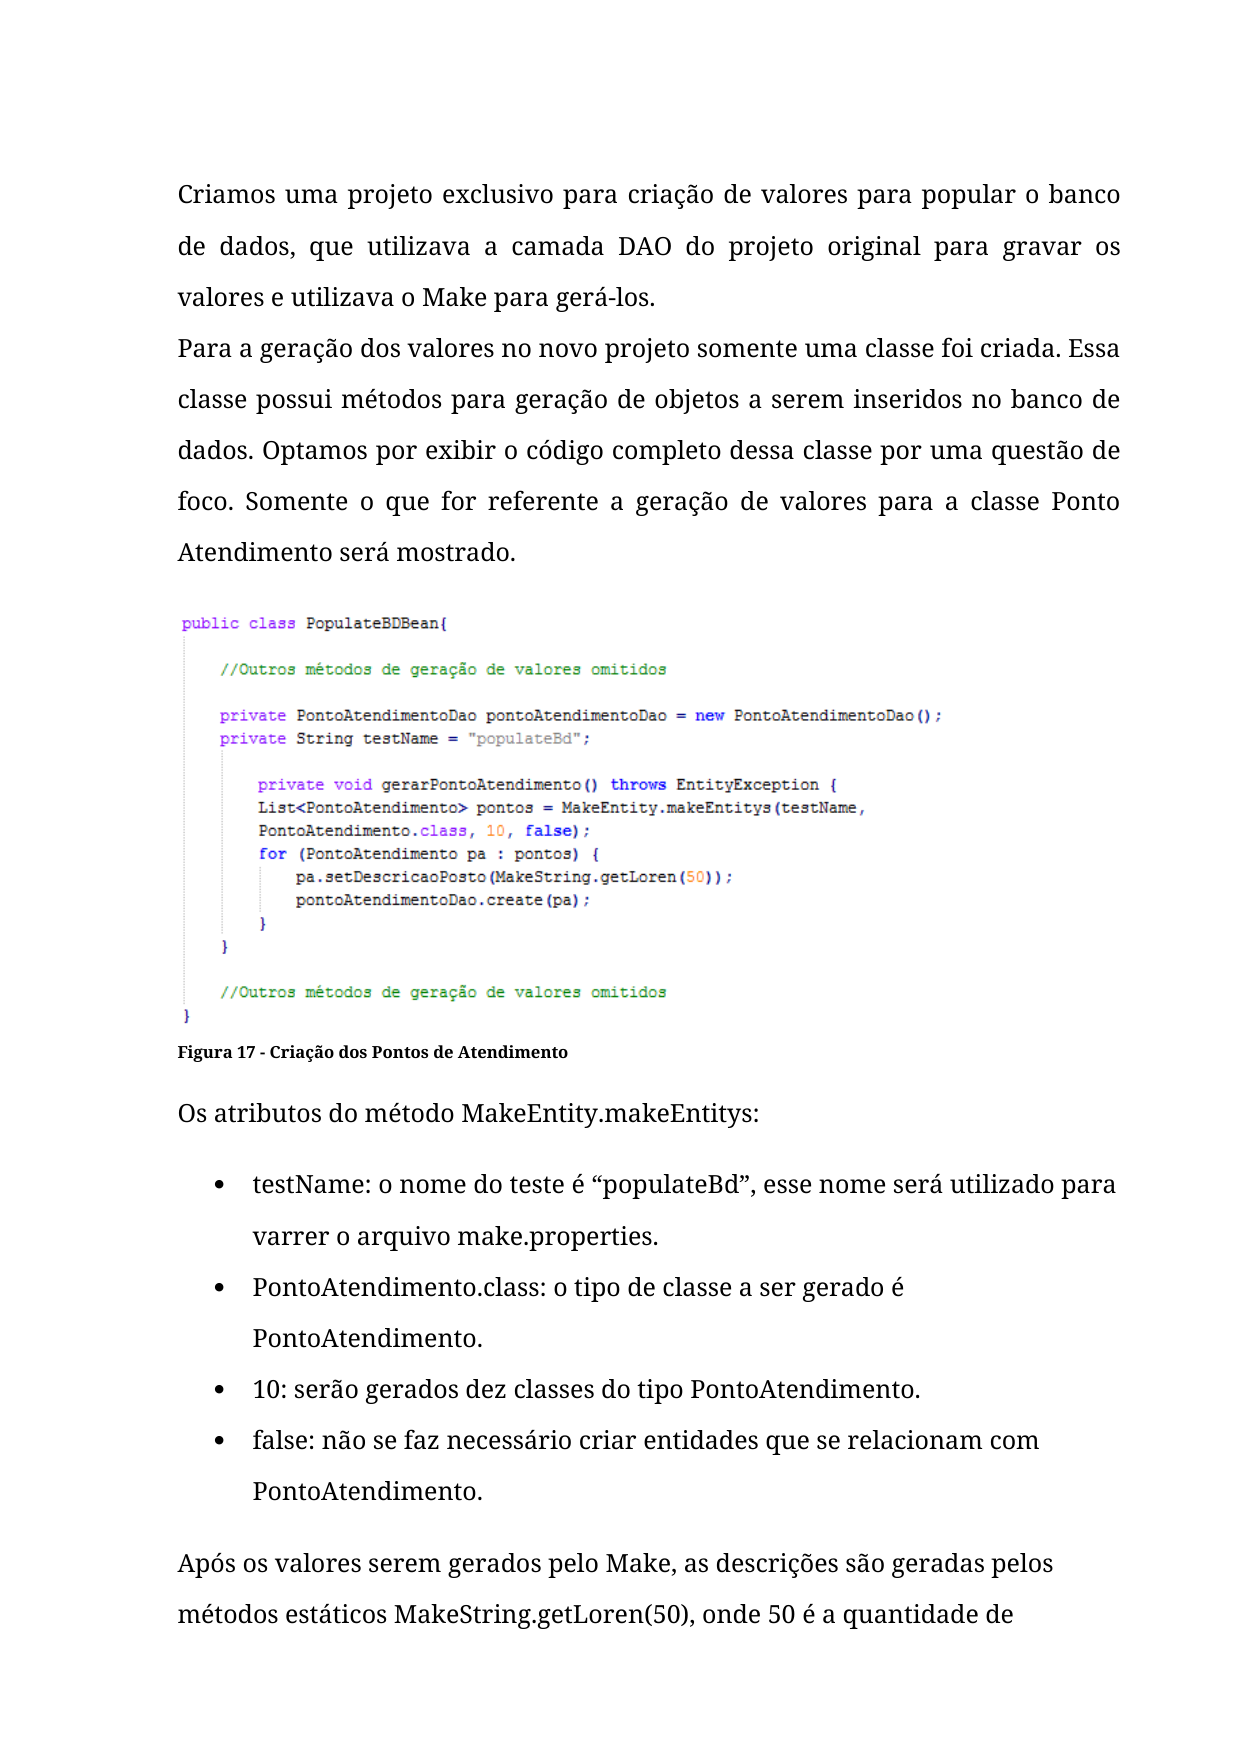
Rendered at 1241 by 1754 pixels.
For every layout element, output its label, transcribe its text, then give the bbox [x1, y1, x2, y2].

list false: não se faz necessário criar entidades que se relacionam com PontoAtendimento. [215, 1422, 1122, 1507]
picture [177, 606, 959, 1029]
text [177, 1545, 1122, 1630]
list Criamos uma projeto exclusivo para criação de valores para popular o banco de dados, que utilizava a camada DAO do projeto original para gravar os valores e utilizava o Make para gerá-los. [177, 177, 1122, 313]
list 10: serão gerados dez classes do tipo PontoAtendimento. [215, 1371, 1122, 1405]
text Os atributos do método MakeEntity.makeEntitys: [177, 1095, 1122, 1129]
list PontoAtendimento.class: o tipo de classe a ser gerado é PontoAtendimento. [215, 1269, 1122, 1354]
list testName: o nome do teste é “populateBd”, esse nome será utilizado para varrer o arquivo make.properties. [215, 1167, 1122, 1252]
list Para a geração dos valores no novo projeto somente uma classe foi criada. Essa classe possui métodos para geração de objetos a serem inseridos no banco de dados. Optamos por exibir o código completo dessa classe por uma questão de foco. Somente o que for referente a geração de valores para a classe Ponto Atendimento será mostrado. [177, 330, 1122, 568]
